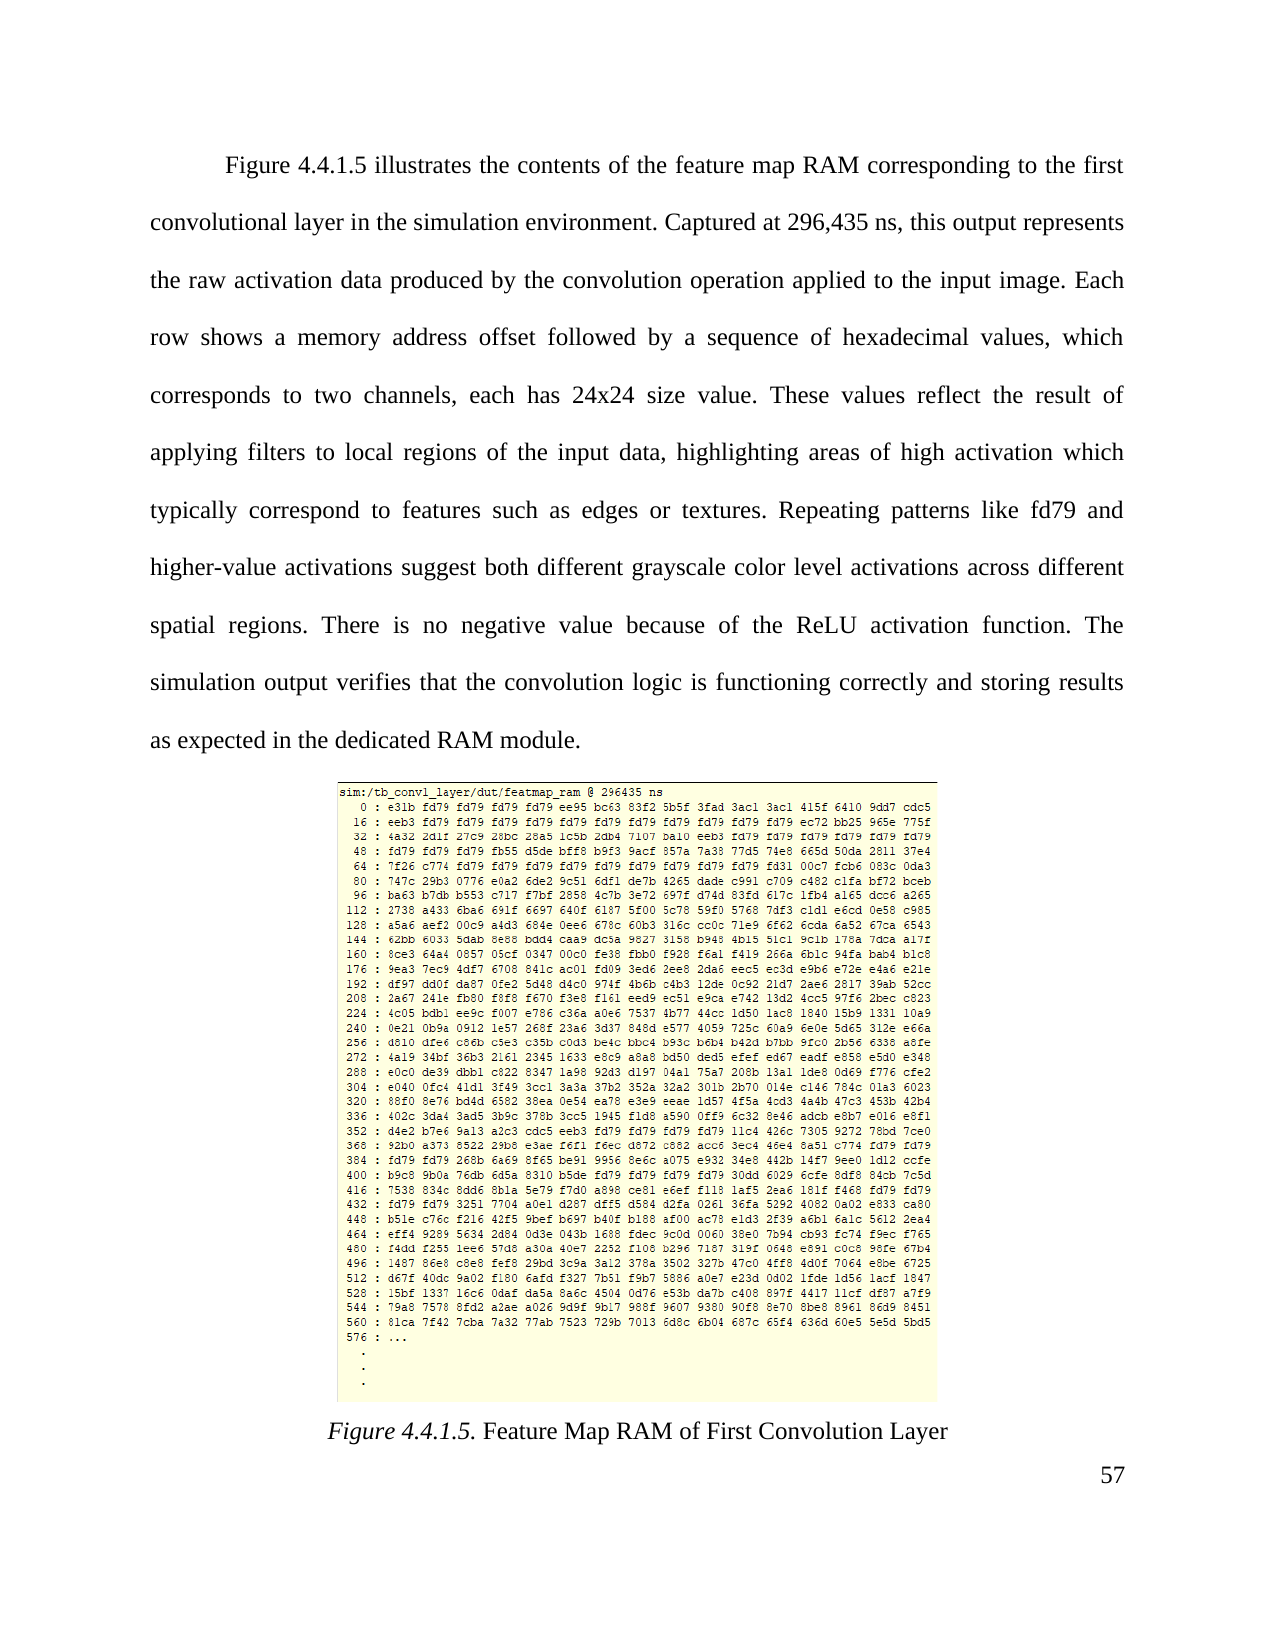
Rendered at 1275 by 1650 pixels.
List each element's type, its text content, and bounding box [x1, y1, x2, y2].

text Figure 4.4.1.5. Feature Map RAM of First Convolution Layer [150, 1416, 1125, 1445]
text Figure 4.4.1.5 illustrates the contents of the feature map RAM corresponding to the first convolutional layer in the simulation environment. Captured at 296,435 ns, this output represents the raw activation data produced by the convolution operation applied to the input image. Each row shows a memory address offset followed by a sequence of hexadecimal values, which corresponds to two channels, each has 24x24 size value. These values reflect the result of applying filters to local regions of the input data, highlighting areas of high activation which typically correspond to features such as edges or textures. Repeating patterns like fd79 and higher-value activations suggest both different grayscale color level activations across different spatial regions. There is no negative value because of the ReLU activation function. The simulation output verifies that the convolution logic is functioning correctly and storing results as expected in the dedicated RAM module. [150, 150, 1125, 754]
picture [337, 782, 938, 1402]
